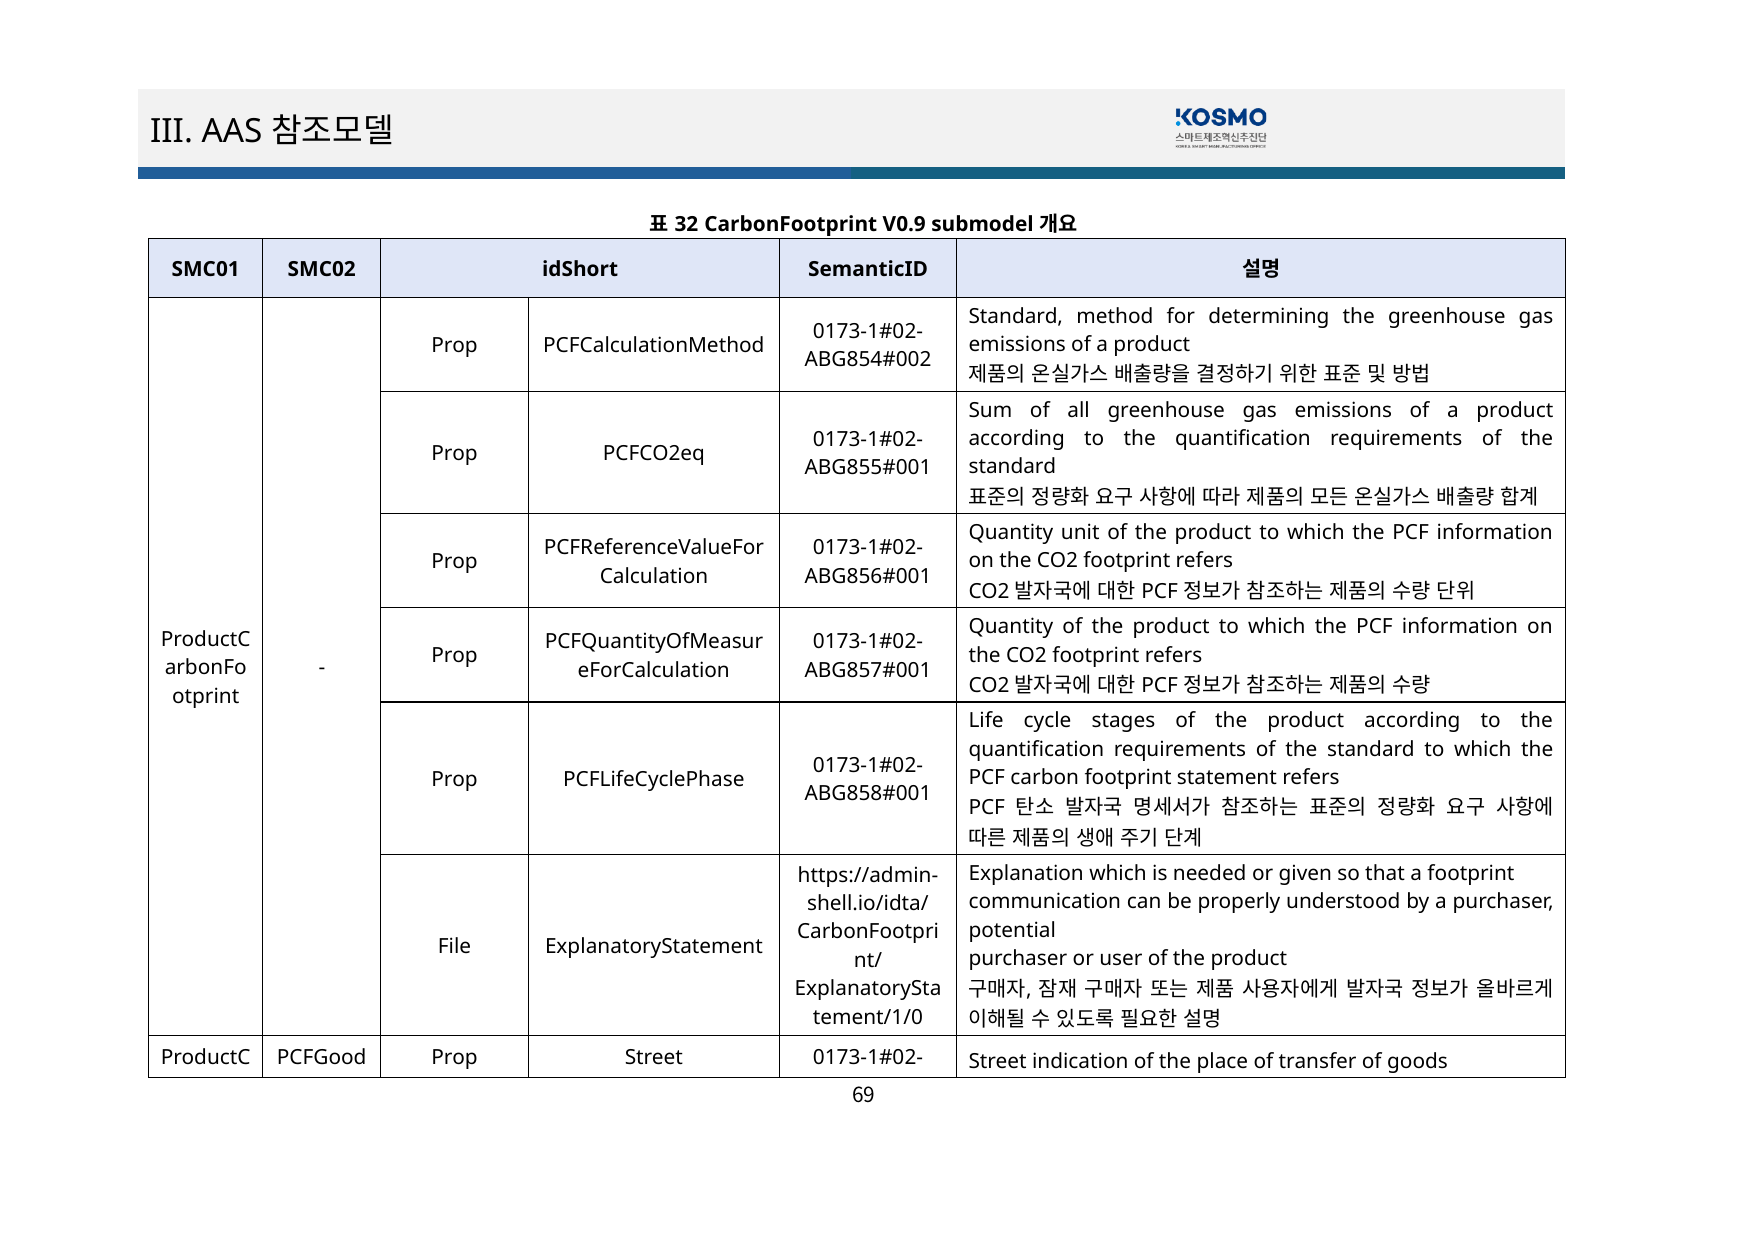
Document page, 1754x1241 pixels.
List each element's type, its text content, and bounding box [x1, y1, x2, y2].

table_cell Prop [381, 1036, 528, 1077]
table_cell File [381, 855, 528, 1035]
table_cell Street [529, 1036, 779, 1077]
table_cell PCFQuantityOfMeasureForCalculation [529, 608, 779, 701]
table_header idShort [381, 239, 779, 297]
table_cell Explanation which is needed or given so that a footprint communication can be properly understood by a purchaser, potential purchaser or user of the product 구매자, 잠재 구매자 또는 제품 사용자에게 발자국 정보가 올바르게 이해될 수 있도록 필요한 설명 [957, 855, 1565, 1035]
table_cell 0173-1#02-ABG856#001 [780, 514, 956, 607]
table_cell Sum of all greenhouse gas emissions of a product according to the quantification requirements of the standard 표준의 정량화 요구 사항에 따라 제품의 모든 온실가스 배출량 합계 [957, 392, 1565, 513]
table_cell PCFCO2eq [529, 392, 779, 513]
table_cell Prop [381, 608, 528, 701]
table_cell Prop [381, 514, 528, 607]
table_header SemanticID [780, 239, 956, 297]
table_cell Street indication of the place of transfer of goods 화물이송장소의 도로표시 [957, 1036, 1565, 1077]
table_cell Prop [381, 298, 528, 391]
table_cell Quantity unit of the product to which the PCF information on the CO2 footprint refers CO2 발자국에 대한 PCF 정보가 참조하는 제품의 수량 단위 [957, 514, 1565, 607]
table_cell PCFCalculationMethod [529, 298, 779, 391]
table_cell 0173-1#02-ABG854#002 [780, 298, 956, 391]
table_cell Prop [381, 392, 528, 513]
table_cell ProductCarbonFootprint [149, 298, 262, 1035]
table_cell - [263, 298, 380, 1035]
table_cell 0173-1#02-ABG857#001 [780, 608, 956, 701]
table_cell 0173-1#02-ABG858#001 [780, 703, 956, 854]
picture [1175, 108, 1267, 148]
table_cell Quantity of the product to which the PCF information on the CO2 footprint refers CO2 발자국에 대한 PCF 정보가 참조하는 제품의 수량 [957, 608, 1565, 701]
table_cell PCFReferenceValueForCalculation [529, 514, 779, 607]
table_header SMC01 [149, 239, 262, 297]
table_header SMC02 [263, 239, 380, 297]
table_cell ProductCarbonFootprint [149, 1036, 262, 1077]
table_cell 0173-1#02-ABH956#001 [780, 1036, 956, 1077]
table_cell PCFGoodsAddressHandover [263, 1036, 380, 1077]
table_cell Prop [381, 703, 528, 854]
table_cell https://admin-shell.io/idta/CarbonFootprint/ExplanatoryStatement/1/0 [780, 855, 956, 1035]
table_cell Standard, method for determining the greenhouse gas emissions of a product 제품의 온실가스 배출량을 결정하기 위한 표준 및 방법 [957, 298, 1565, 391]
table_cell Life cycle stages of the product according to the quantification requirements of the standard to which the PCF carbon footprint statement refers PCF 탄소 발자국 명세서가 참조하는 표준의 정량화 요구 사항에 따른 제품의 생애 주기 단계 [957, 703, 1565, 854]
table_header 설명 [957, 239, 1565, 297]
table_cell 0173-1#02-ABG855#001 [780, 392, 956, 513]
table_cell PCFLifeCyclePhase [529, 703, 779, 854]
table_cell ExplanatoryStatement [529, 855, 779, 1035]
